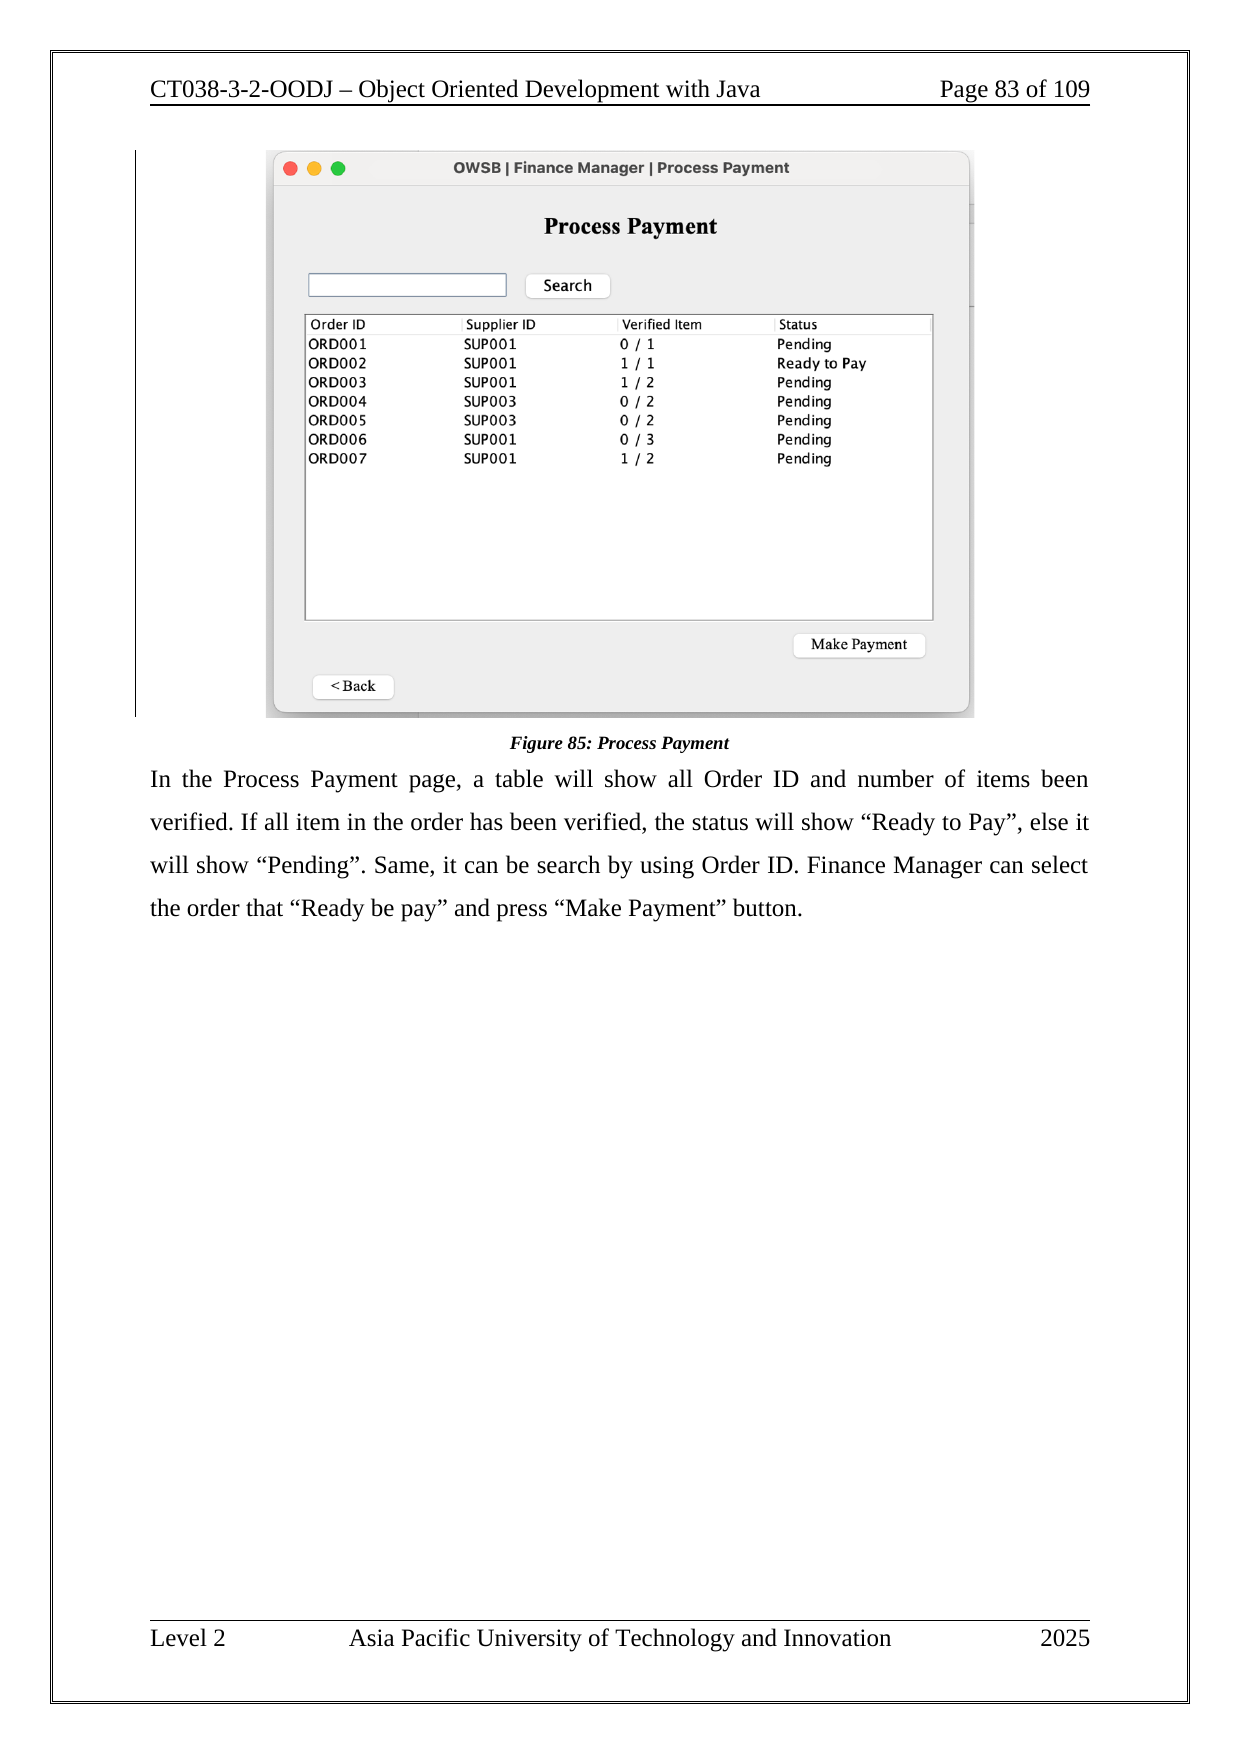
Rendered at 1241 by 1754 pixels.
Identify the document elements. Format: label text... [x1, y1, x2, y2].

text In the Process Payment page, a table will show all Order ID and number of items been verified. If all item in the order has been verified, the status will show “Ready to Pay”, else it will show “Pending”. Same, it can be search by using Order ID. Finance Manager can select the order that “Ready be pay” and press “Make Payment” button. [150, 764, 1090, 922]
picture [265, 150, 975, 718]
text Figure 85: Process Payment [150, 732, 1090, 753]
